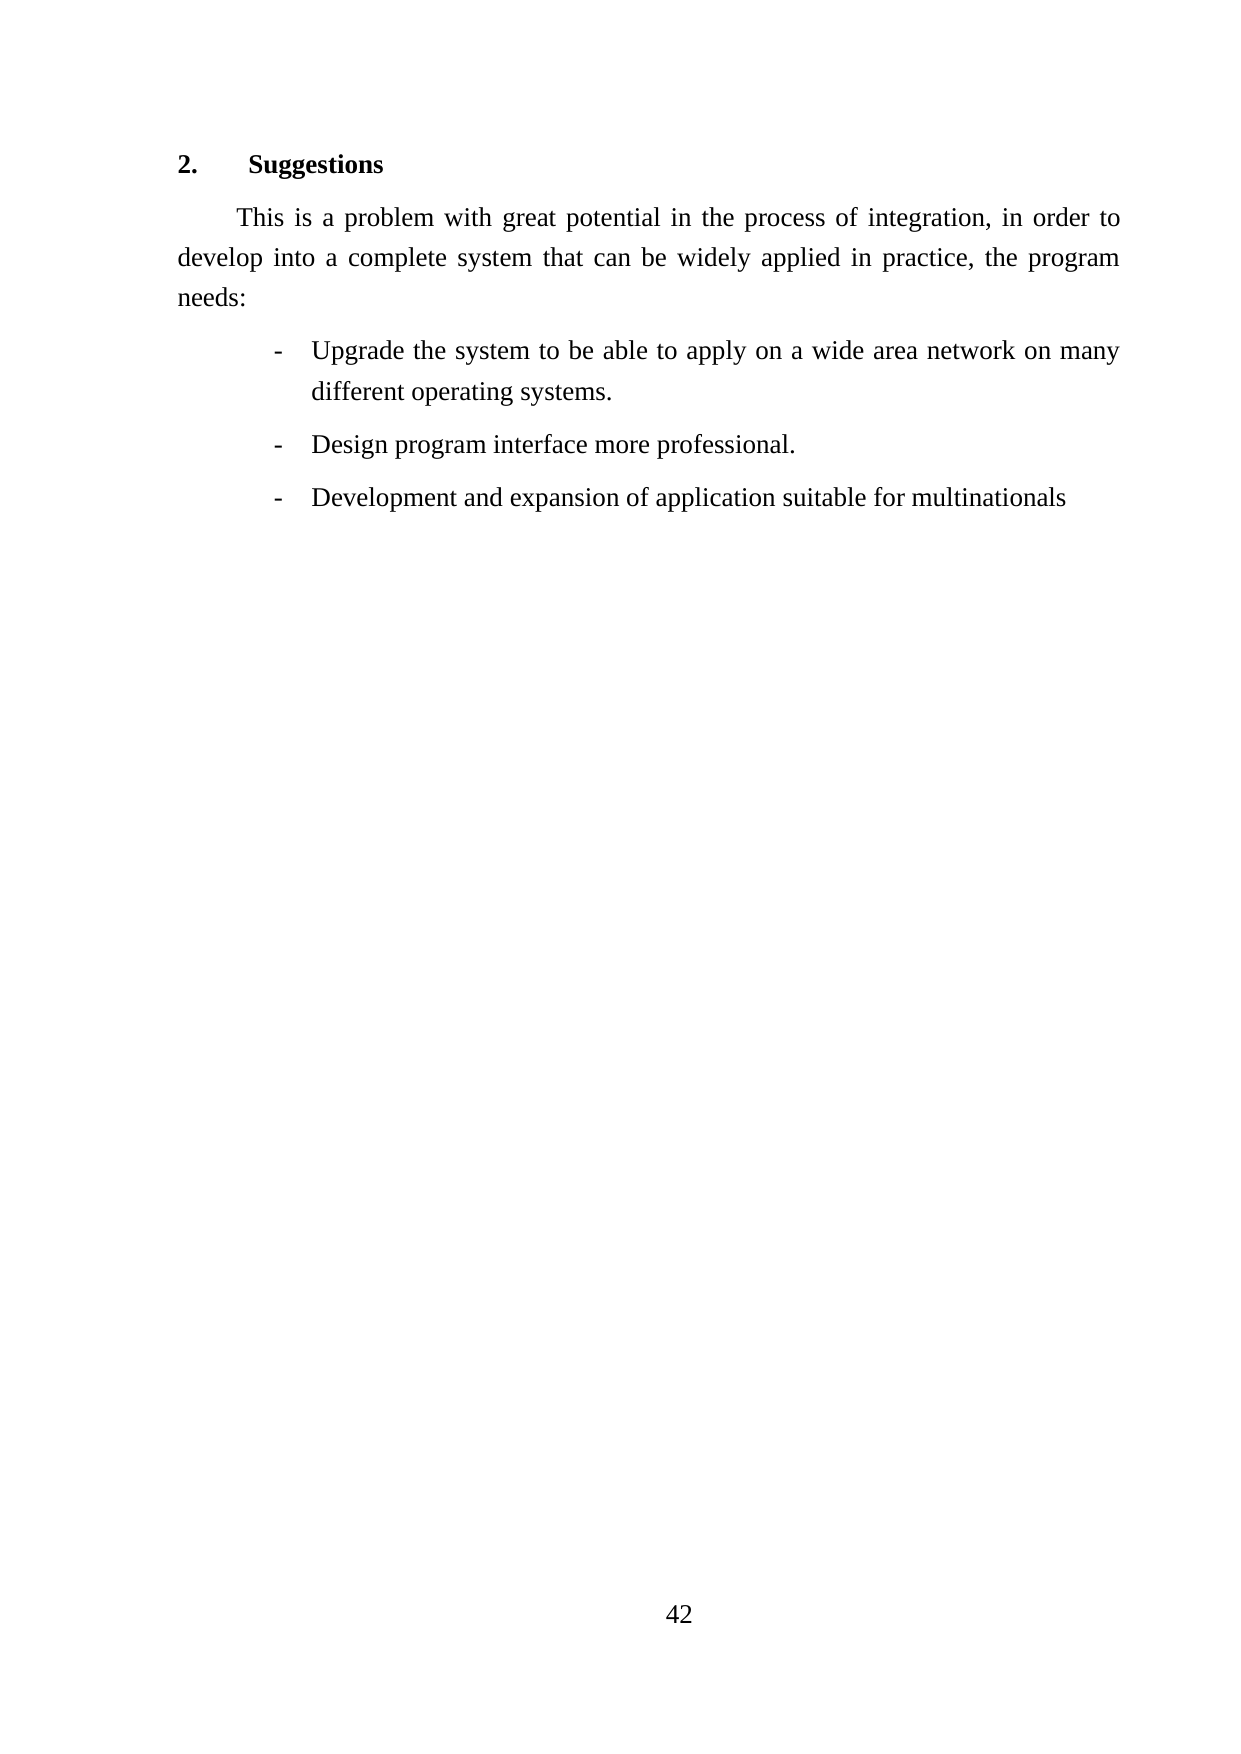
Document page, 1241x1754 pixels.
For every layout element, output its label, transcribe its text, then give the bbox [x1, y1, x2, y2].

text This is a problem with great potential in the process of integration, in order to develop into a complete system that can be widely applied in practice, the program needs: [177, 201, 1122, 313]
list Upgrade the system to be able to apply on a wide area network on many different operating systems. [274, 334, 1122, 406]
subtitle Suggestions [177, 148, 1122, 179]
list Design program interface more professional. [274, 428, 1122, 459]
list Development and expansion of application suitable for multinationals [274, 481, 1122, 512]
